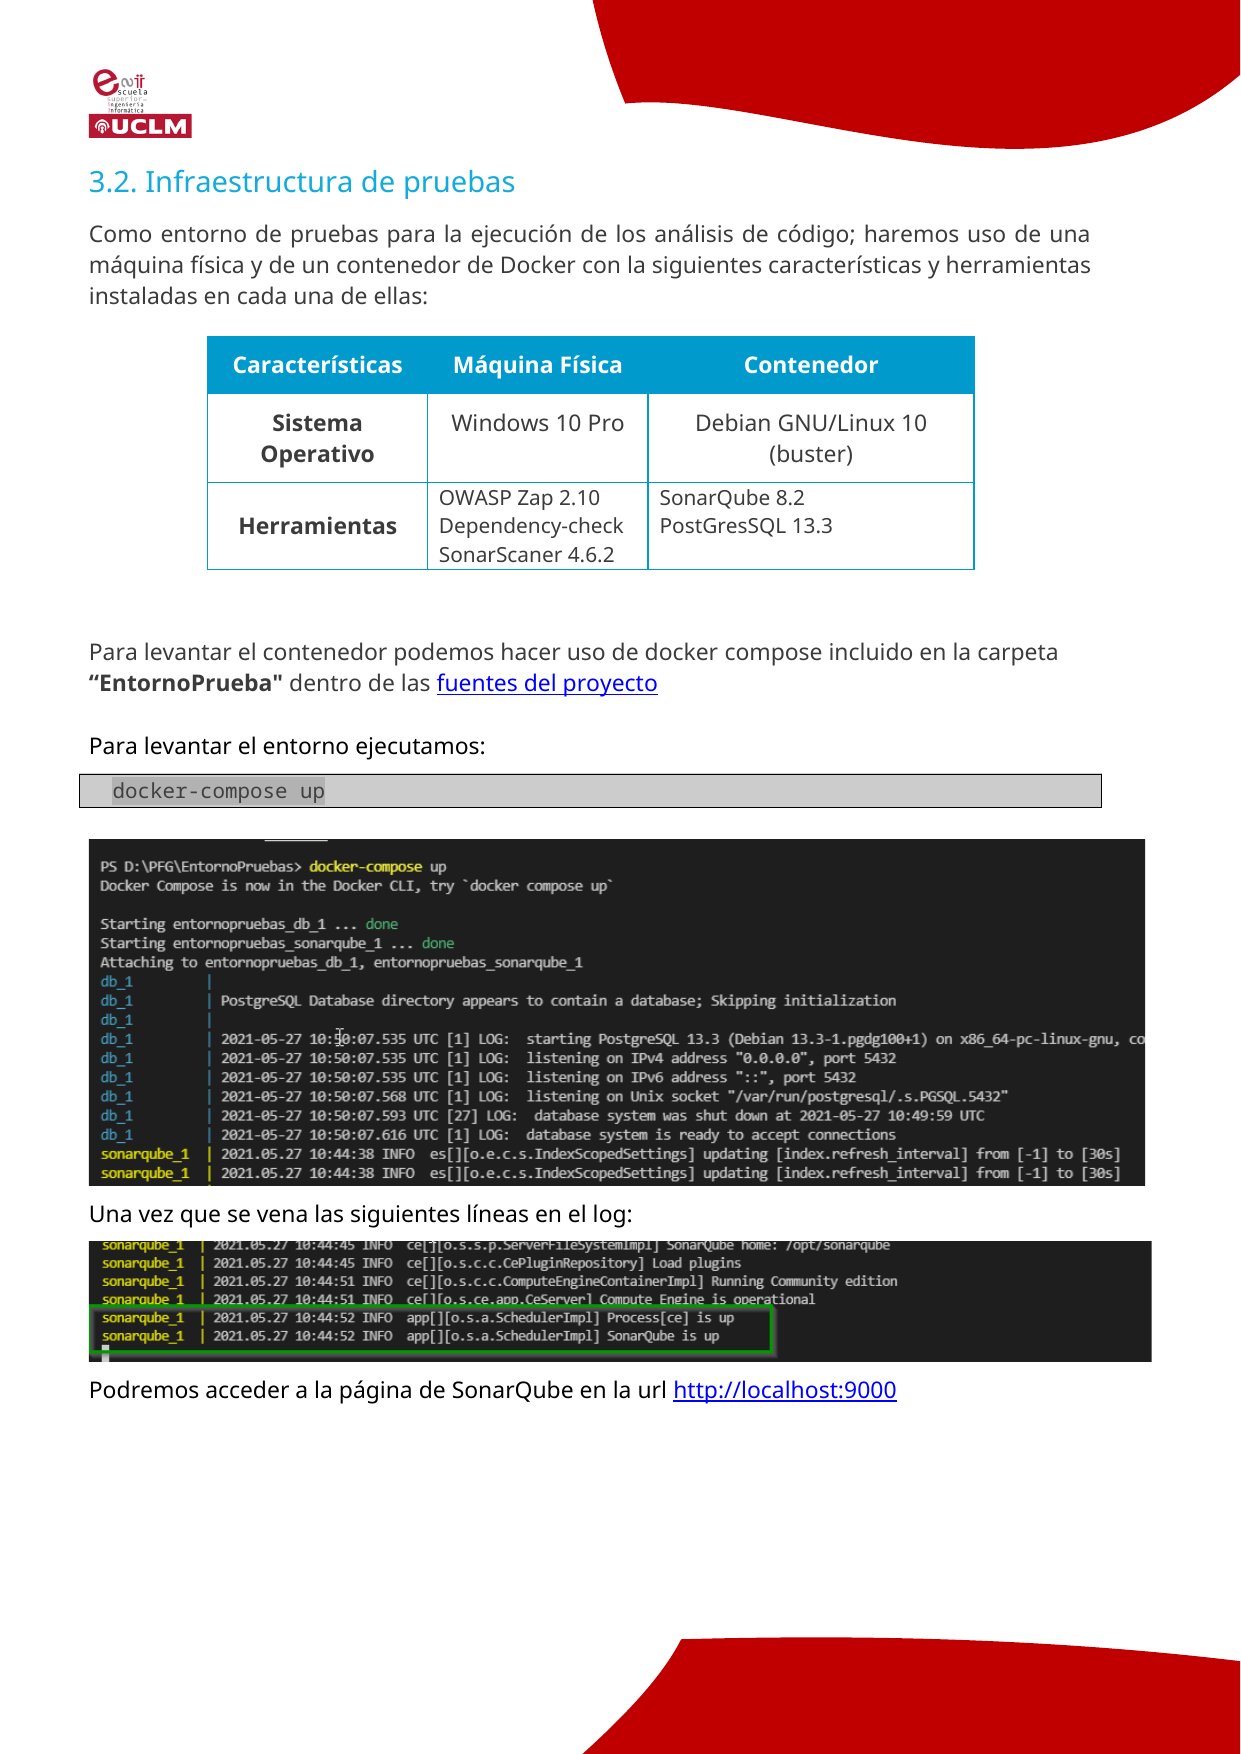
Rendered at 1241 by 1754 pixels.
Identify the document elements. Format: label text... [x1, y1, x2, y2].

table_header Características [208, 336, 427, 393]
picture [88, 68, 192, 138]
text docker-compose up [80, 775, 1101, 807]
text Una vez que se vena las siguientes líneas en el log: [89, 1198, 1093, 1229]
table_cell SonarQube 8.2 PostGresSQL 13.3 [649, 483, 973, 568]
text Podremos acceder a la página de SonarQube en la url http://localhost:9000 [89, 1374, 1093, 1405]
text Para levantar el entorno ejecutamos: [89, 730, 1093, 761]
table_header Contenedor [649, 336, 973, 393]
table_cell Debian GNU/Linux 10 (buster) [649, 394, 973, 482]
table_cell Windows 10 Pro [428, 394, 647, 482]
picture [88, 839, 1146, 1186]
table_header Máquina Física [428, 336, 647, 393]
text Para levantar el contenedor podemos hacer uso de docker compose incluido en la carpeta “EntornoPrueba" dentro de las fuentes del proyecto [89, 636, 1093, 698]
table_cell Sistema Operativo [208, 394, 427, 482]
table_cell OWASP Zap 2.10 Dependency-check SonarScaner 4.6.2 [428, 483, 647, 568]
picture [88, 1241, 1152, 1362]
text Como entorno de pruebas para la ejecución de los análisis de código; haremos uso de una máquina física y de un contenedor de Docker con la siguientes características y herramientas instaladas en cada una de ellas: [89, 218, 1093, 311]
table_cell Herramientas [208, 483, 427, 568]
subtitle Infraestructura de pruebas [89, 161, 1093, 201]
